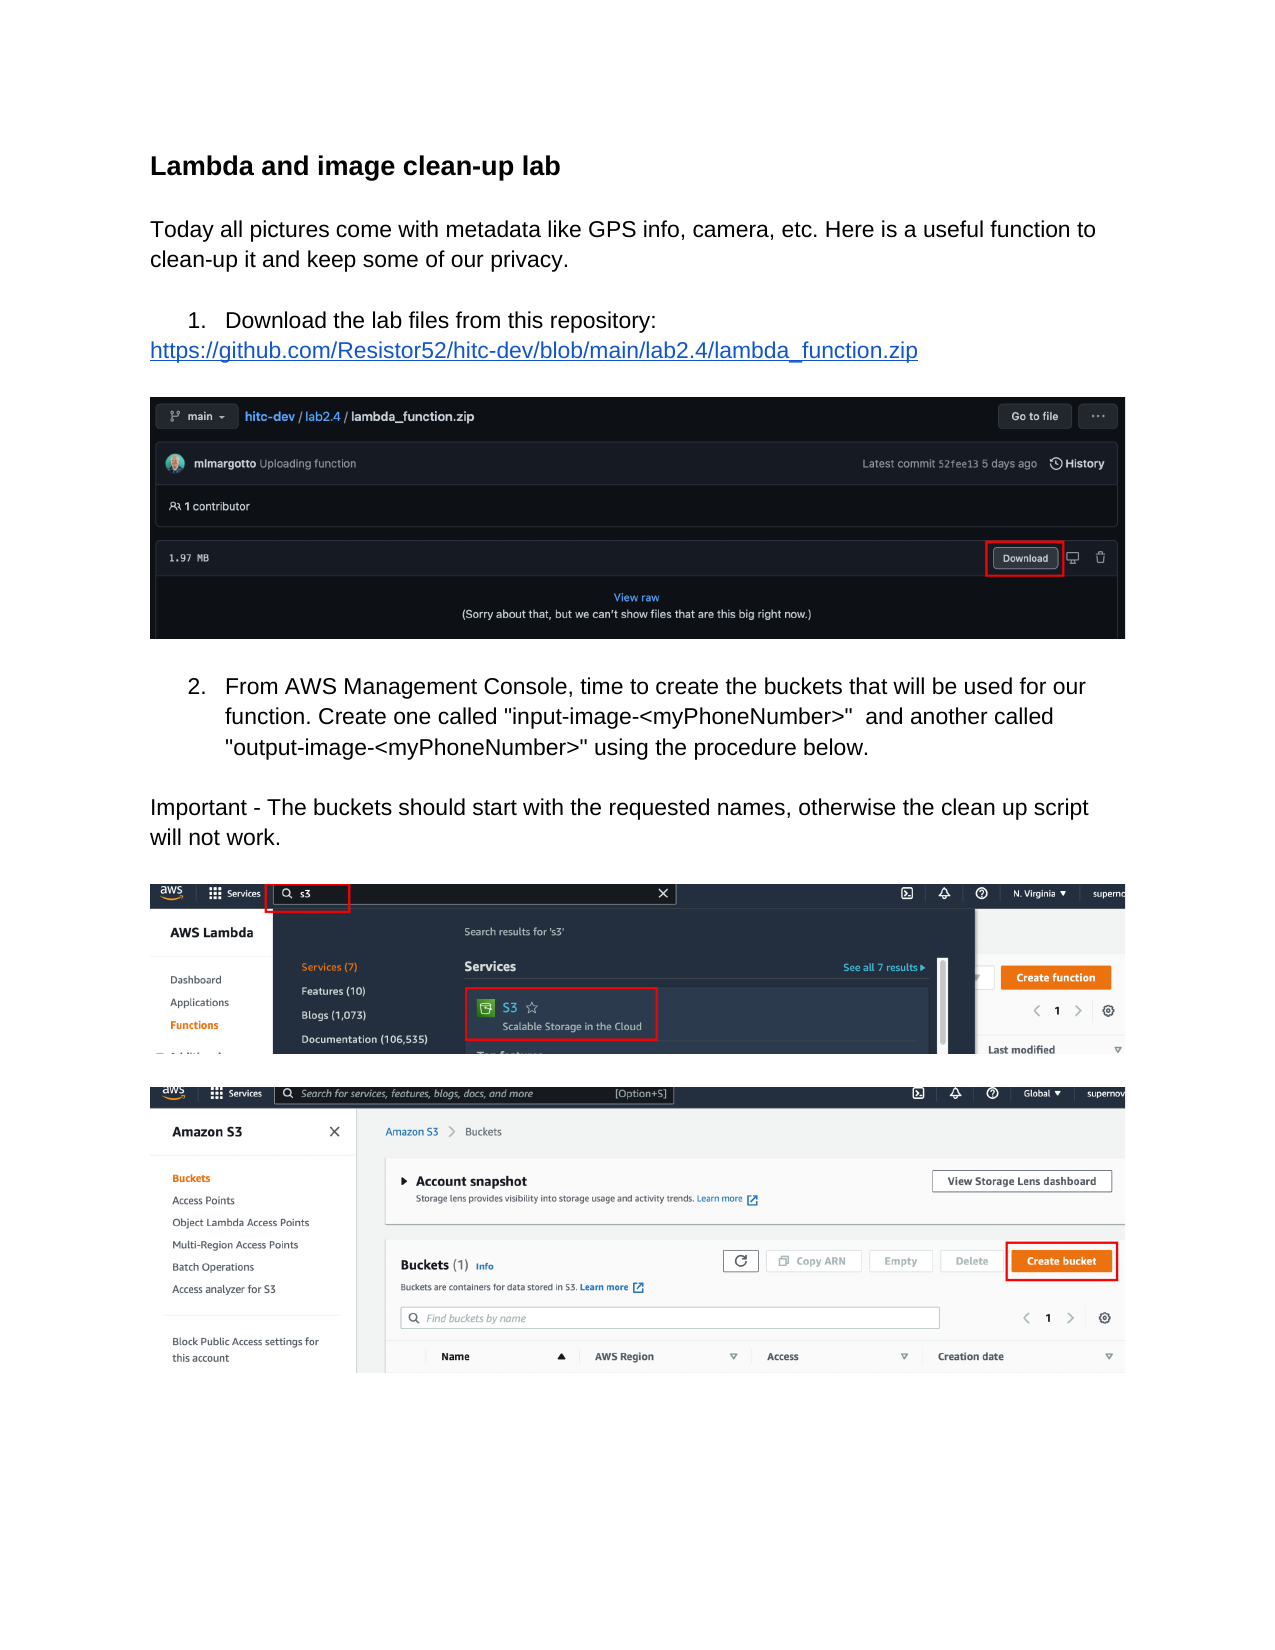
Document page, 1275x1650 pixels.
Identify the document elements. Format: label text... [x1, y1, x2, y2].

text Today all pictures come with metadata like GPS info, camera, etc. Here is a useful function to clean-up it and keep some of our privacy. [150, 216, 1125, 273]
text Lambda and image clean-up lab [150, 150, 1125, 181]
text https://github.com/Resistor52/hitc-dev/blob/main/lab2.4/lambda_function.zip [150, 337, 1125, 363]
text Important - The buckets should start with the requested names, otherwise the clean up script will not work. [150, 794, 1125, 851]
picture [150, 397, 1125, 639]
picture [150, 1087, 1125, 1373]
list From AWS Management Console, time to create the buckets that will be used for our function. Create one called "input-image-<myPhoneNumber>" and another called "output-image-<myPhoneNumber>" using the procedure below. [187, 673, 1125, 760]
list Download the lab files from this repository: [187, 307, 1125, 333]
picture [150, 884, 1125, 1054]
